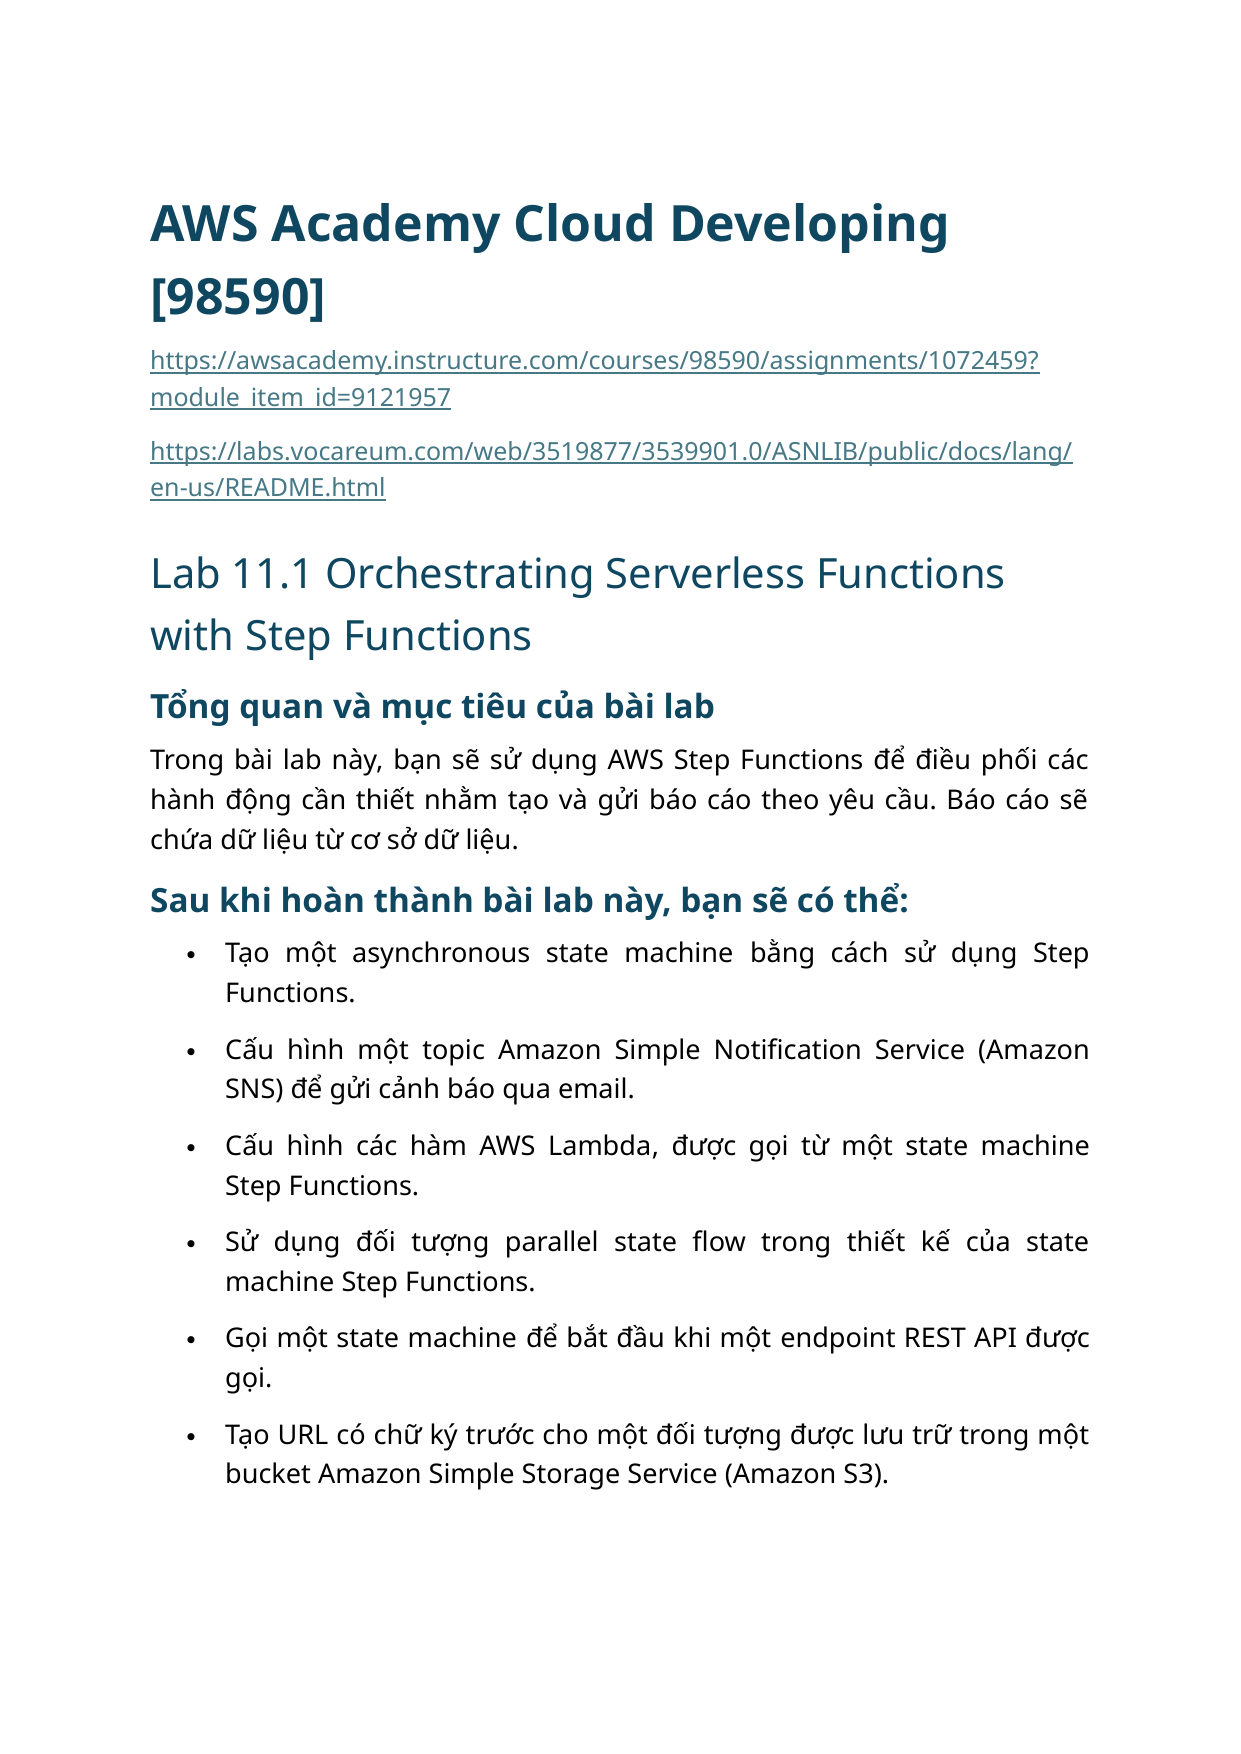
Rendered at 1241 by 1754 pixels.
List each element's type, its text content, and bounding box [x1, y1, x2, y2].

subtitle Lab 11.1 Orchestrating Serverless Functions with Step Functions [150, 544, 1090, 662]
list Tạo URL có chữ ký trước cho một đối tượng được lưu trữ trong một bucket Amazon Simple Storage Service (Amazon S3). [187, 1415, 1090, 1492]
subtitle Tổng quan và mục tiêu của bài lab [150, 683, 1090, 729]
list Cấu hình các hàm AWS Lambda, được gọi từ một state machine Step Functions. [187, 1126, 1090, 1203]
text Trong bài lab này, bạn sẽ sử dụng AWS Step Functions để điều phối các hành động cần thiết nhằm tạo và gửi báo cáo theo yêu cầu. Báo cáo sẽ chứa dữ liệu từ cơ sở dữ liệu. [150, 741, 1090, 857]
list Sử dụng đối tượng parallel state flow trong thiết kế của state machine Step Functions. [187, 1223, 1090, 1299]
subtitle Sau khi hoàn thành bài lab này, bạn sẽ có thể: [150, 877, 1090, 922]
text https://awsacademy.instructure.com/courses/98590/assignments/1072459?module_item_id=9121957 [150, 343, 1090, 414]
list Tạo một asynchronous state machine bằng cách sử dụng Step Functions. [187, 934, 1090, 1011]
list Cấu hình một topic Amazon Simple Notification Service (Amazon SNS) để gửi cảnh báo qua email. [187, 1030, 1090, 1107]
list Gọi một state machine để bắt đầu khi một endpoint REST API được gọi. [187, 1319, 1090, 1396]
text https://labs.vocareum.com/web/3519877/3539901.0/ASNLIB/public/docs/lang/en-us/README.html [150, 433, 1090, 504]
subtitle AWS Academy Cloud Developing [98590] [150, 187, 1090, 329]
